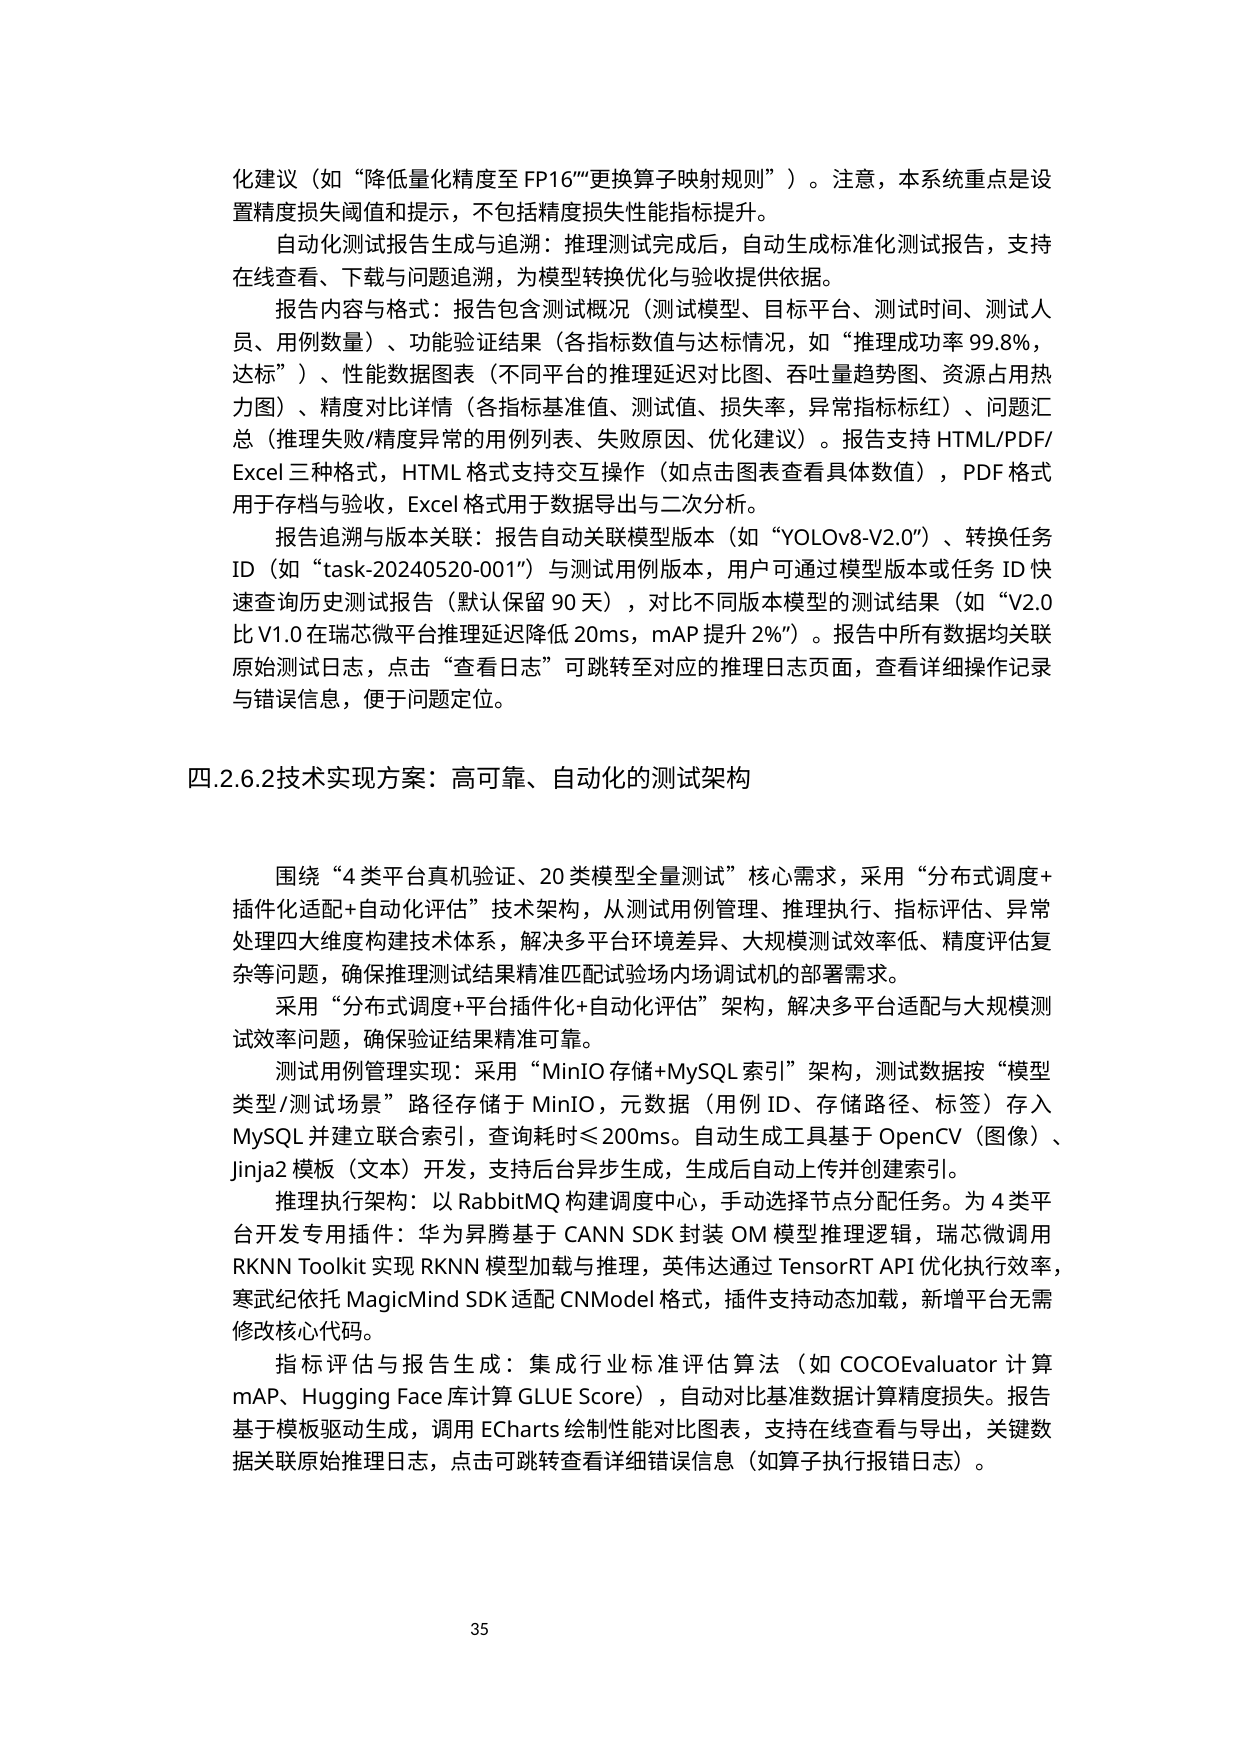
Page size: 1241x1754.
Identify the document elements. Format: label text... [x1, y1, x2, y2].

text 推理执行架构：以RabbitMQ构建调度中心，手动选择节点分配任务。为4类平台开发专用插件：华为昇腾基于CANN SDK封装OM模型推理逻辑，瑞芯微调用RKNN Toolkit实现RKNN模型加载与推理，英伟达通过TensorRT API优化执行效率，寒武纪依托MagicMind SDK适配CNModel格式，插件支持动态加载，新增平台无需修改核心代码。 [232, 1184, 1053, 1346]
text 围绕“4类平台真机验证、20类模型全量测试”核心需求，采用“分布式调度+插件化适配+自动化评估”技术架构，从测试用例管理、推理执行、指标评估、异常处理四大维度构建技术体系，解决多平台环境差异、大规模测试效率低、精度评估复杂等问题，确保推理测试结果精准匹配试验场内场调试机的部署需求。 [232, 859, 1053, 989]
text 采用“分布式调度+平台插件化+自动化评估”架构，解决多平台适配与大规模测试效率问题，确保验证结果精准可靠。 [232, 989, 1053, 1054]
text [232, 162, 1053, 227]
text 报告内容与格式：报告包含测试概况（测试模型、目标平台、测试时间、测试人员、用例数量）、功能验证结果（各指标数值与达标情况，如“推理成功率99.8%，达标”）、性能数据图表（不同平台的推理延迟对比图、吞吐量趋势图、资源占用热力图）、精度对比详情（各指标基准值、测试值、损失率，异常指标标红）、问题汇总（推理失败/精度异常的用例列表、失败原因、优化建议）。报告支持HTML/PDF/Excel三种格式，HTML格式支持交互操作（如点击图表查看具体数值），PDF格式用于存档与验收，Excel格式用于数据导出与二次分析。 [232, 292, 1053, 519]
text 指标评估与报告生成：集成行业标准评估算法（如COCOEvaluator计算mAP、Hugging Face库计算GLUE Score），自动对比基准数据计算精度损失。报告基于模板驱动生成，调用ECharts绘制性能对比图表，支持在线查看与导出，关键数据关联原始推理日志，点击可跳转查看详细错误信息（如算子执行报错日志）。 [232, 1346, 1053, 1476]
subtitle 技术实现方案：高可靠、自动化的测试架构 [187, 744, 1053, 809]
text 报告追溯与版本关联：报告自动关联模型版本（如“YOLOv8-V2.0”）、转换任务ID（如“task-20240520-001”）与测试用例版本，用户可通过模型版本或任务ID快速查询历史测试报告（默认保留90天），对比不同版本模型的测试结果（如“V2.0比V1.0在瑞芯微平台推理延迟降低20ms，mAP提升2%”）。报告中所有数据均关联原始测试日志，点击“查看日志”可跳转至对应的推理日志页面，查看详细操作记录与错误信息，便于问题定位。 [232, 519, 1053, 714]
text 自动化测试报告生成与追溯：推理测试完成后，自动生成标准化测试报告，支持在线查看、下载与问题追溯，为模型转换优化与验收提供依据。 [232, 227, 1053, 292]
text 测试用例管理实现：采用“MinIO存储+MySQL索引”架构，测试数据按“模型类型/测试场景”路径存储于MinIO，元数据（用例ID、存储路径、标签）存入MySQL并建立联合索引，查询耗时≤200ms。自动生成工具基于OpenCV（图像）、Jinja2模板（文本）开发，支持后台异步生成，生成后自动上传并创建索引。 [232, 1054, 1053, 1184]
